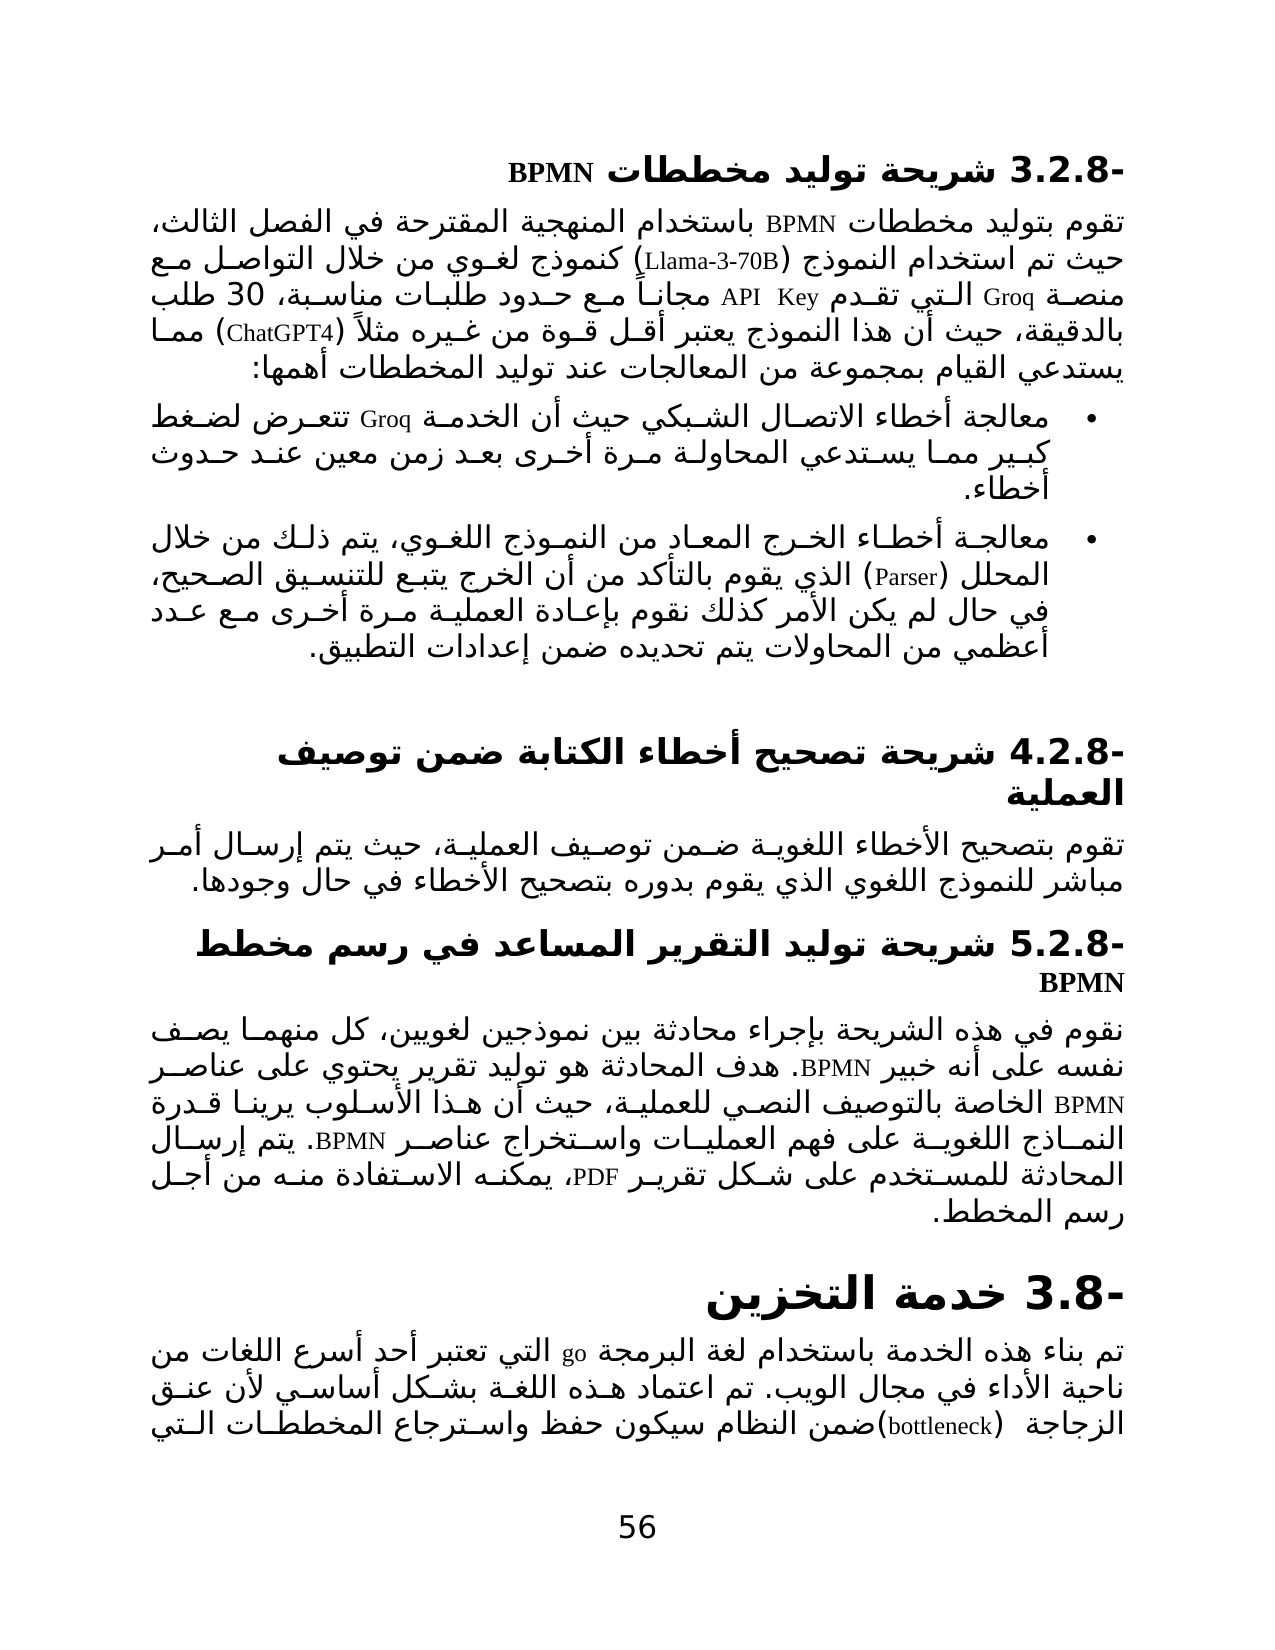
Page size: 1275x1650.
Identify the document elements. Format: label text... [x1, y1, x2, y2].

text نقوم في هذه الشريحة بإجراء محادثة بين نموذجين لغويين، كل منهما يصف نفسه على أنه خبير BPMN. هدف المحادثة هو توليد تقرير يحتوي على عناصر BPMN الخاصة بالتوصيف النصي للعملية، حيث أن هذا الأسلوب يرينا قدرة النماذج اللغوية على فهم العمليات واستخراج عناصر BPMN. يتم إرسال المحادثة للمستخدم على شكل تقرير PDF، يمكنه الاستفادة منه من أجل رسم المخطط. [150, 1011, 1125, 1229]
text -4.2.8 شريحة تصحيح أخطاء الكتابة ضمن توصيف العملية [150, 731, 1125, 814]
list معالجة أخطاء الخرج المعاد من النموذج اللغوي، يتم ذلك من خلال المحلل (Parser) الذي يقوم بالتأكد من أن الخرج يتبع للتنسيق الصحيح، في حال لم يكن الأمر كذلك نقوم بإعادة العملية مرة أخرى مع عدد أعظمي من المحاولات يتم تحديده ضمن إعدادات التطبيق. [150, 519, 1087, 665]
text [150, 1333, 1125, 1442]
text -3.2.8 شريحة توليد مخططات BPMN [150, 150, 1125, 191]
text تقوم بتوليد مخططات BPMN باستخدام المنهجية المقترحة في الفصل الثالث، حيث تم استخدام النموذج (Llama-3-70B) كنموذج لغوي من خلال التواصل مع منصة Groq التي تقدم API Key مجاناً مع حدود طلبات مناسبة، 30 طلب بالدقيقة، حيث أن هذا النموذج يعتبر أقل قوة من غيره مثلاً (ChatGPT4) مما يستدعي القيام بمجموعة من المعالجات عند توليد المخططات أهمها: [150, 204, 1125, 386]
text تقوم بتصحيح الأخطاء اللغوية ضمن توصيف العملية، حيث يتم إرسال أمر مباشر للنموذج اللغوي الذي يقوم بدوره بتصحيح الأخطاء في حال وجودها. [150, 826, 1125, 899]
text -3.8 خدمة التخزين [150, 1267, 1125, 1320]
text -5.2.8 شريحة توليد التقرير المساعد في رسم مخطط BPMN [150, 924, 1125, 999]
list معالجة أخطاء الاتصال الشبكي حيث أن الخدمة Groq تتعرض لضغط كبير مما يستدعي المحاولة مرة أخرى بعد زمن معين عند حدوث أخطاء. [150, 398, 1087, 507]
